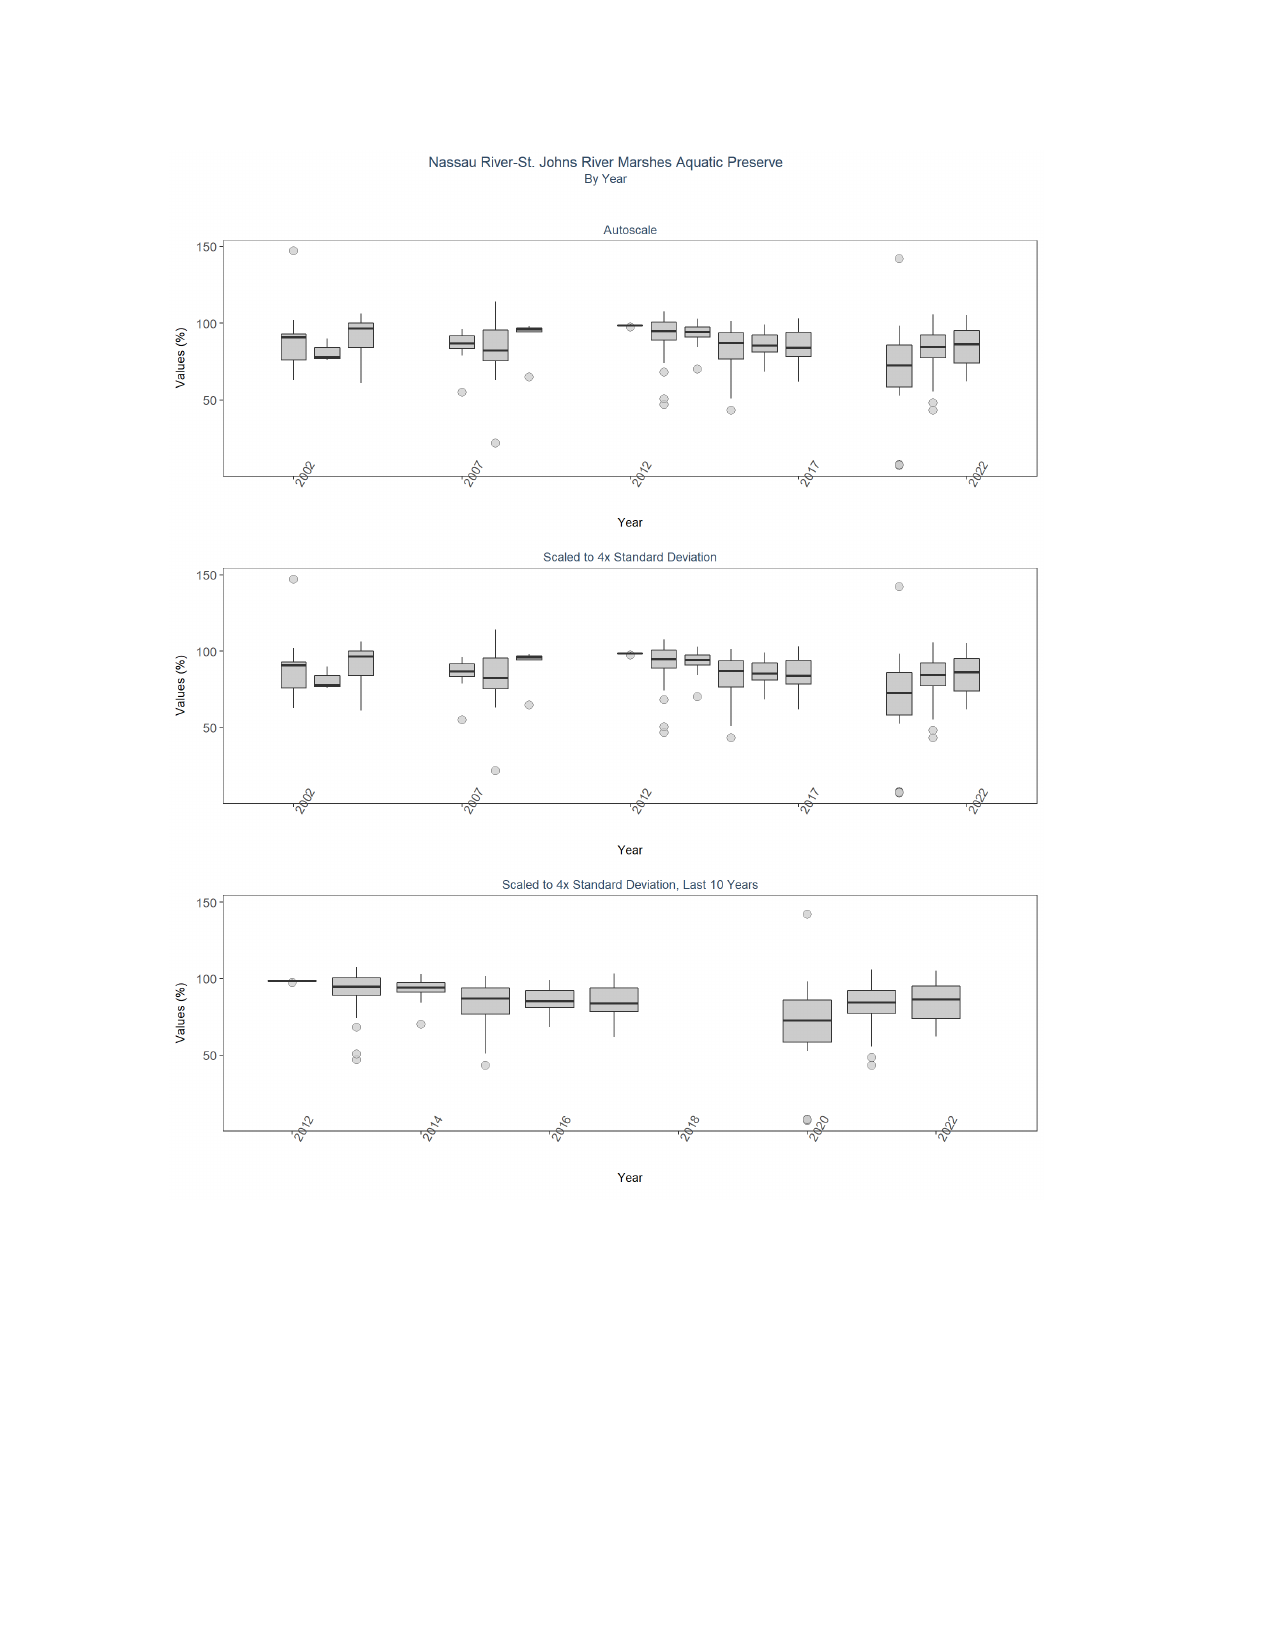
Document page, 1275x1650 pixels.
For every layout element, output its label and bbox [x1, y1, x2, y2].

picture [168, 150, 1044, 1200]
